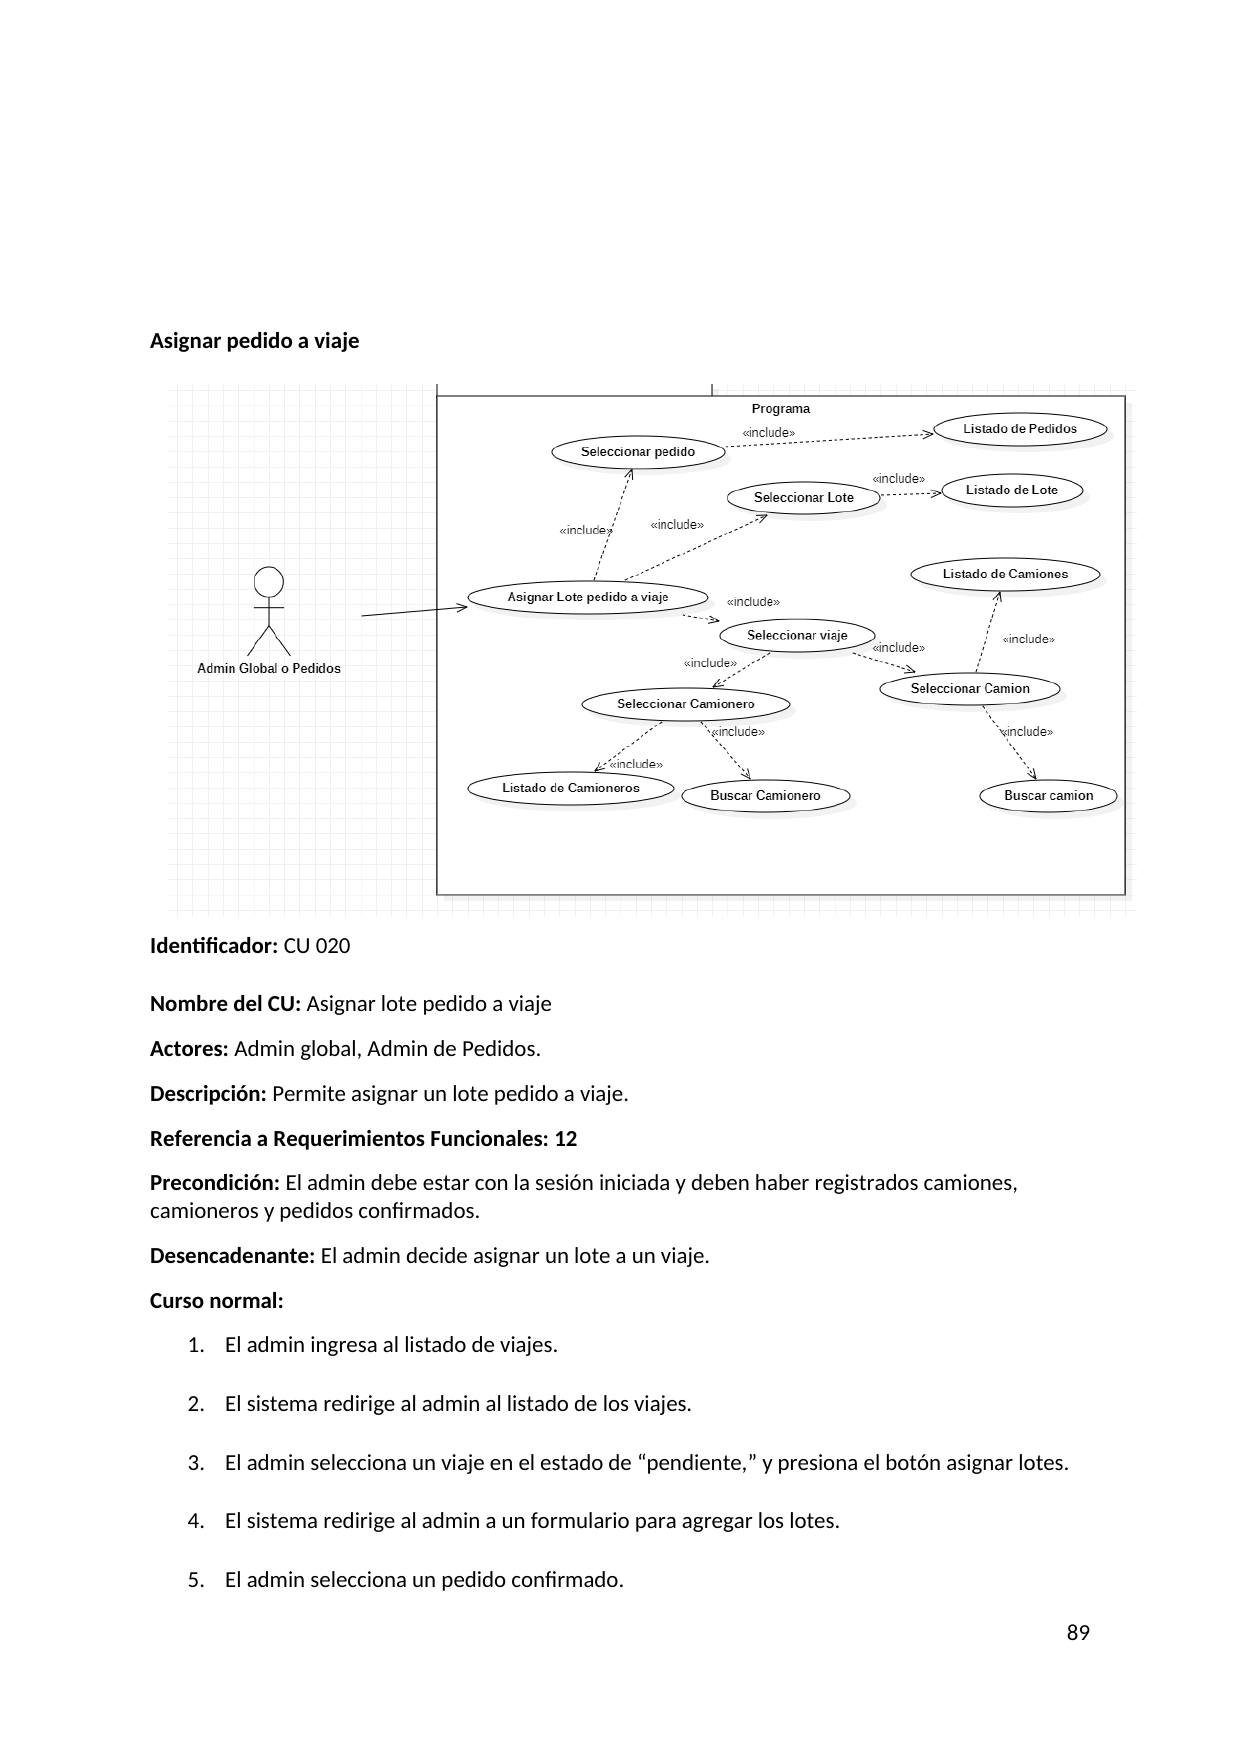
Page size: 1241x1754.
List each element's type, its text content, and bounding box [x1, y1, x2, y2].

text Precondición: El admin debe estar con la sesión iniciada y deben haber registrados camiones, camioneros y pedidos confirmados. [150, 1168, 1090, 1224]
list El admin selecciona un viaje en el estado de “pendiente,” y presiona el botón asignar lotes. [187, 1448, 1090, 1476]
list El sistema redirige al admin al listado de los viajes. [187, 1389, 1090, 1417]
text Actores: Admin global, Admin de Pedidos. [150, 1034, 1090, 1062]
text Nombre del CU: Asignar lote pedido a viaje [150, 989, 1090, 1018]
text Descripción: Permite asignar un lote pedido a viaje. [150, 1079, 1090, 1107]
text Referencia a Requerimientos Funcionales: 12 [150, 1124, 1090, 1152]
list El admin ingresa al listado de viajes. [187, 1330, 1090, 1358]
text Desencadenante: El admin decide asignar un lote a un viaje. [150, 1241, 1090, 1269]
list El admin selecciona un pedido confirmado. [187, 1565, 1090, 1593]
text Asignar pedido a viaje [150, 326, 1090, 354]
text Curso normal: [150, 1286, 1090, 1314]
text Identificador: CU 020 [150, 384, 1090, 959]
list El sistema redirige al admin a un formulario para agregar los lotes. [187, 1506, 1090, 1534]
